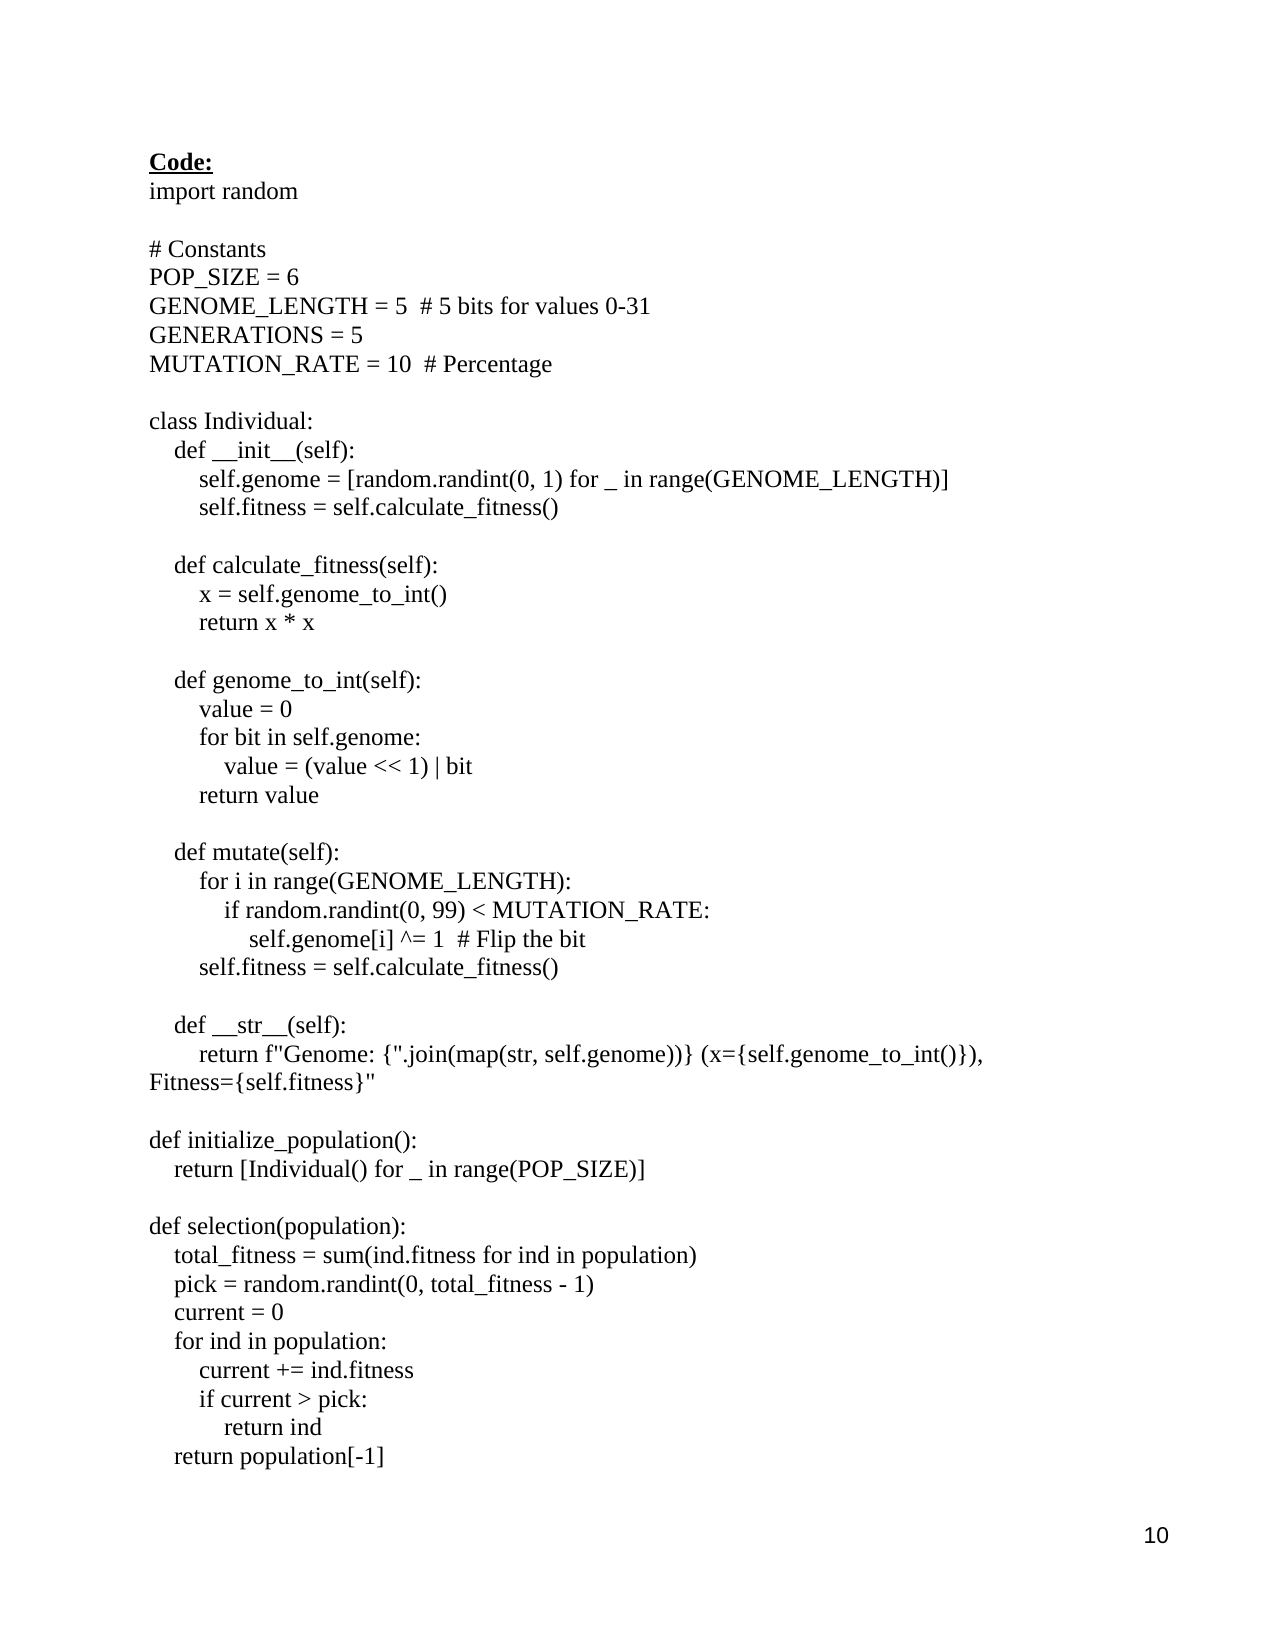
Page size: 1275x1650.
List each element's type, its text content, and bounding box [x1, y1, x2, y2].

text def mutate(self): [149, 837, 1169, 866]
text GENERATIONS = 5 [149, 320, 1169, 349]
text def __init__(self): [149, 435, 1169, 464]
text POP_SIZE = 6 [149, 262, 1169, 291]
text def __str__(self): [149, 1010, 1169, 1039]
text for bit in self.genome: [149, 722, 1169, 751]
text if current > pick: [149, 1384, 1169, 1412]
text x = self.genome_to_int() [149, 579, 1169, 607]
text return f"Genome: {''.join(map(str, self.genome))} (x={self.genome_to_int()}), Fitness={self.fitness}" [149, 1039, 1169, 1096]
text def calculate_fitness(self): [149, 550, 1169, 579]
text import random [149, 176, 1169, 205]
text GENOME_LENGTH = 5 # 5 bits for values 0-31 [149, 291, 1169, 320]
text if random.randint(0, 99) < MUTATION_RATE: [149, 895, 1169, 924]
text self.fitness = self.calculate_fitness() [149, 952, 1169, 981]
text for i in range(GENOME_LENGTH): [149, 866, 1169, 895]
text self.genome = [random.randint(0, 1) for _ in range(GENOME_LENGTH)] [149, 464, 1169, 492]
text self.genome[i] ^= 1 # Flip the bit [149, 924, 1169, 952]
text total_fitness = sum(ind.fitness for ind in population) [149, 1240, 1169, 1269]
text return value [149, 780, 1169, 809]
text Code: [149, 147, 1169, 176]
text self.fitness = self.calculate_fitness() [149, 492, 1169, 521]
text MUTATION_RATE = 10 # Percentage [149, 349, 1169, 377]
text pick = random.randint(0, total_fitness - 1) [149, 1269, 1169, 1297]
text for ind in population: [149, 1326, 1169, 1355]
text def genome_to_int(self): [149, 665, 1169, 694]
text return x * x [149, 607, 1169, 636]
text class Individual: [149, 406, 1169, 435]
text current += ind.fitness [149, 1355, 1169, 1384]
text def selection(population): [149, 1211, 1169, 1240]
text # Constants [149, 234, 1169, 262]
text value = (value << 1) | bit [149, 751, 1169, 780]
text current = 0 [149, 1297, 1169, 1326]
text return population[-1] [149, 1441, 1169, 1470]
text value = 0 [149, 694, 1169, 722]
text def initialize_population(): [149, 1125, 1169, 1154]
text return ind [149, 1412, 1169, 1441]
text return [Individual() for _ in range(POP_SIZE)] [149, 1154, 1169, 1182]
